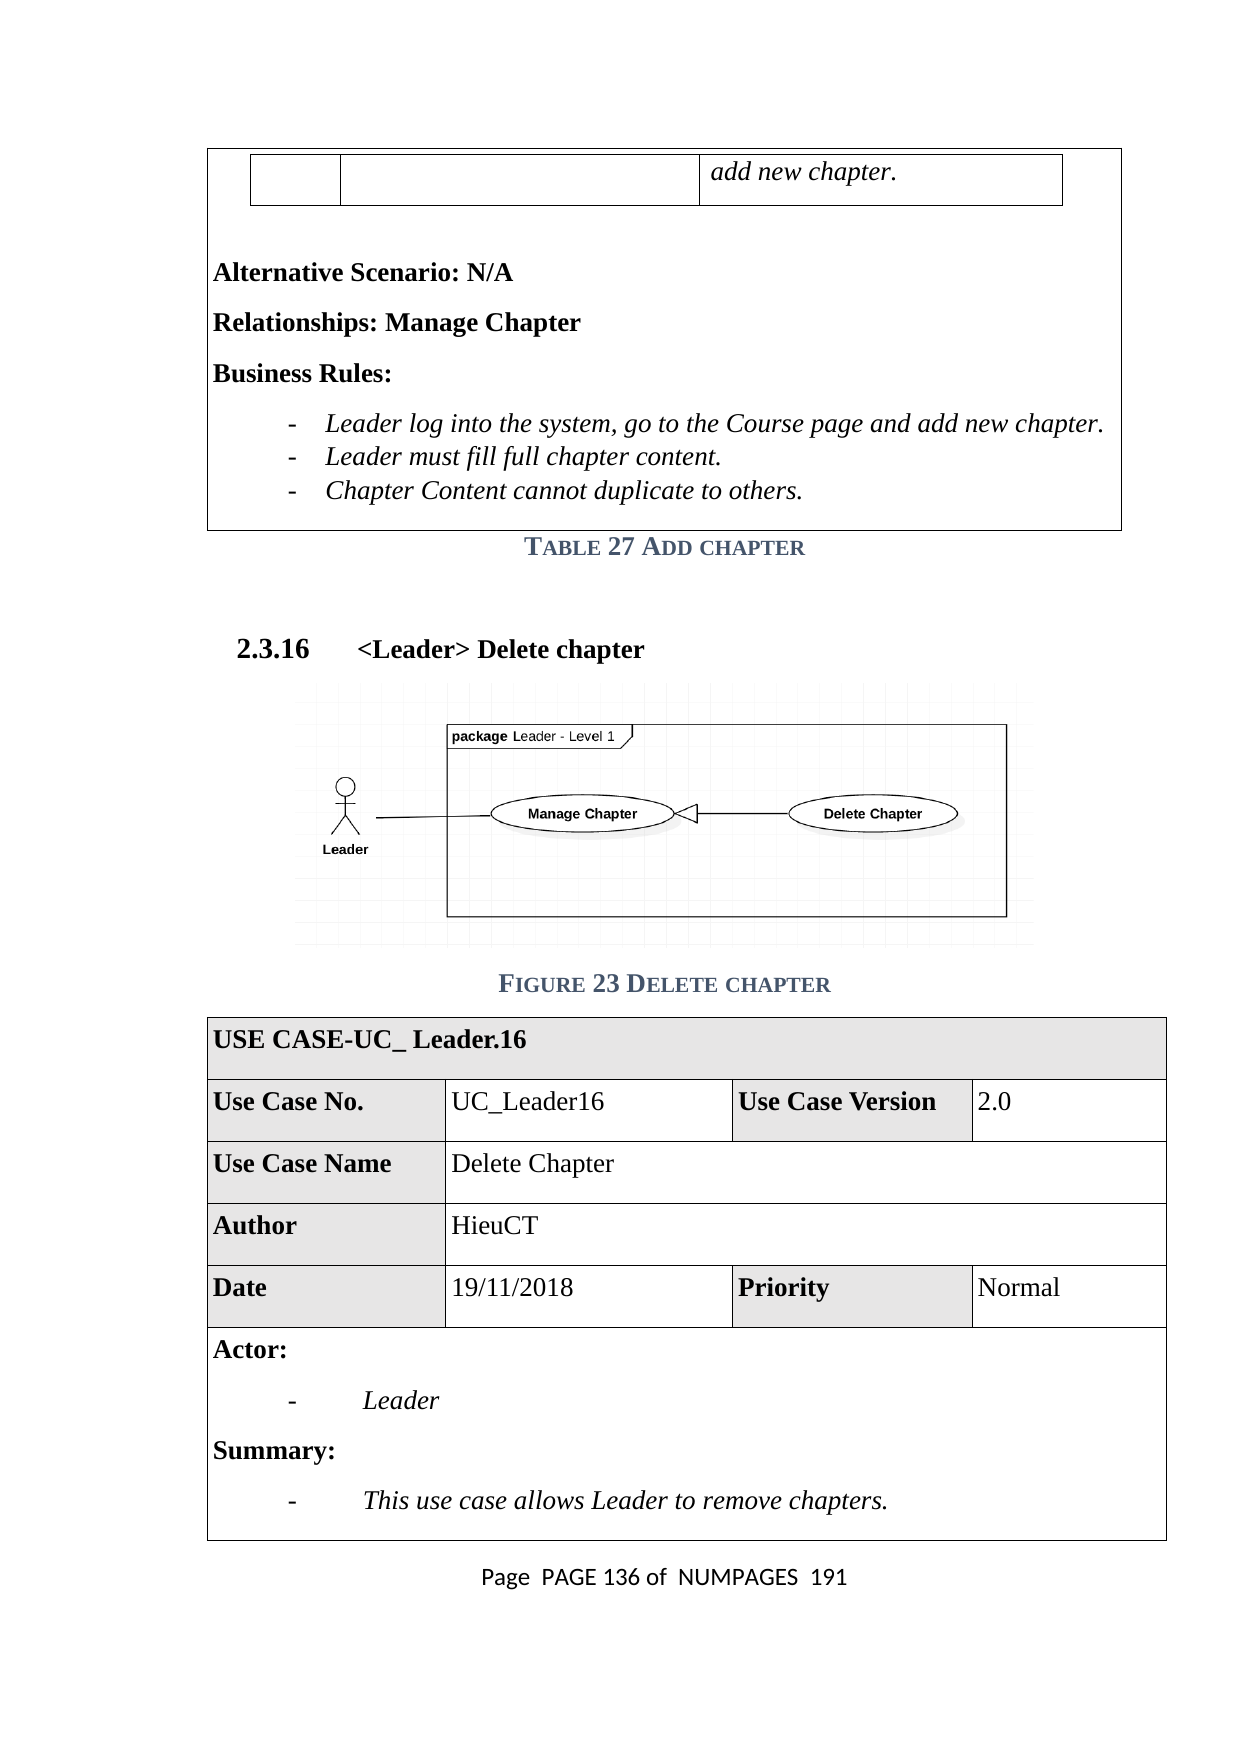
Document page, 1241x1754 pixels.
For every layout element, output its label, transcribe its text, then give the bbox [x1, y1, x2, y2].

text Table 27 Add chapter [207, 531, 1122, 562]
table_cell UC_Leader16 [446, 1080, 732, 1141]
picture [295, 683, 1034, 948]
table_cell Use Case Version [733, 1080, 972, 1141]
table_cell HieuCT [446, 1204, 1166, 1265]
text Figure 23 Delete chapter [207, 967, 1122, 998]
table_cell Priority [733, 1266, 972, 1327]
table_cell Use Case No. [208, 1080, 445, 1141]
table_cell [208, 149, 1121, 530]
table_cell Use Case Name [208, 1142, 445, 1203]
table_cell Delete Chapter [446, 1142, 1166, 1203]
table_header USE CASE-UC_ Leader.16 [208, 1018, 1166, 1079]
table_cell 19/11/2018 [446, 1266, 732, 1327]
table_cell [208, 1328, 1166, 1540]
subtitle <Leader> Delete chapter [207, 631, 1122, 664]
table_cell Normal [973, 1266, 1166, 1327]
table_cell 2.0 [973, 1080, 1166, 1141]
table_cell Date [208, 1266, 445, 1327]
table_cell Author [208, 1204, 445, 1265]
